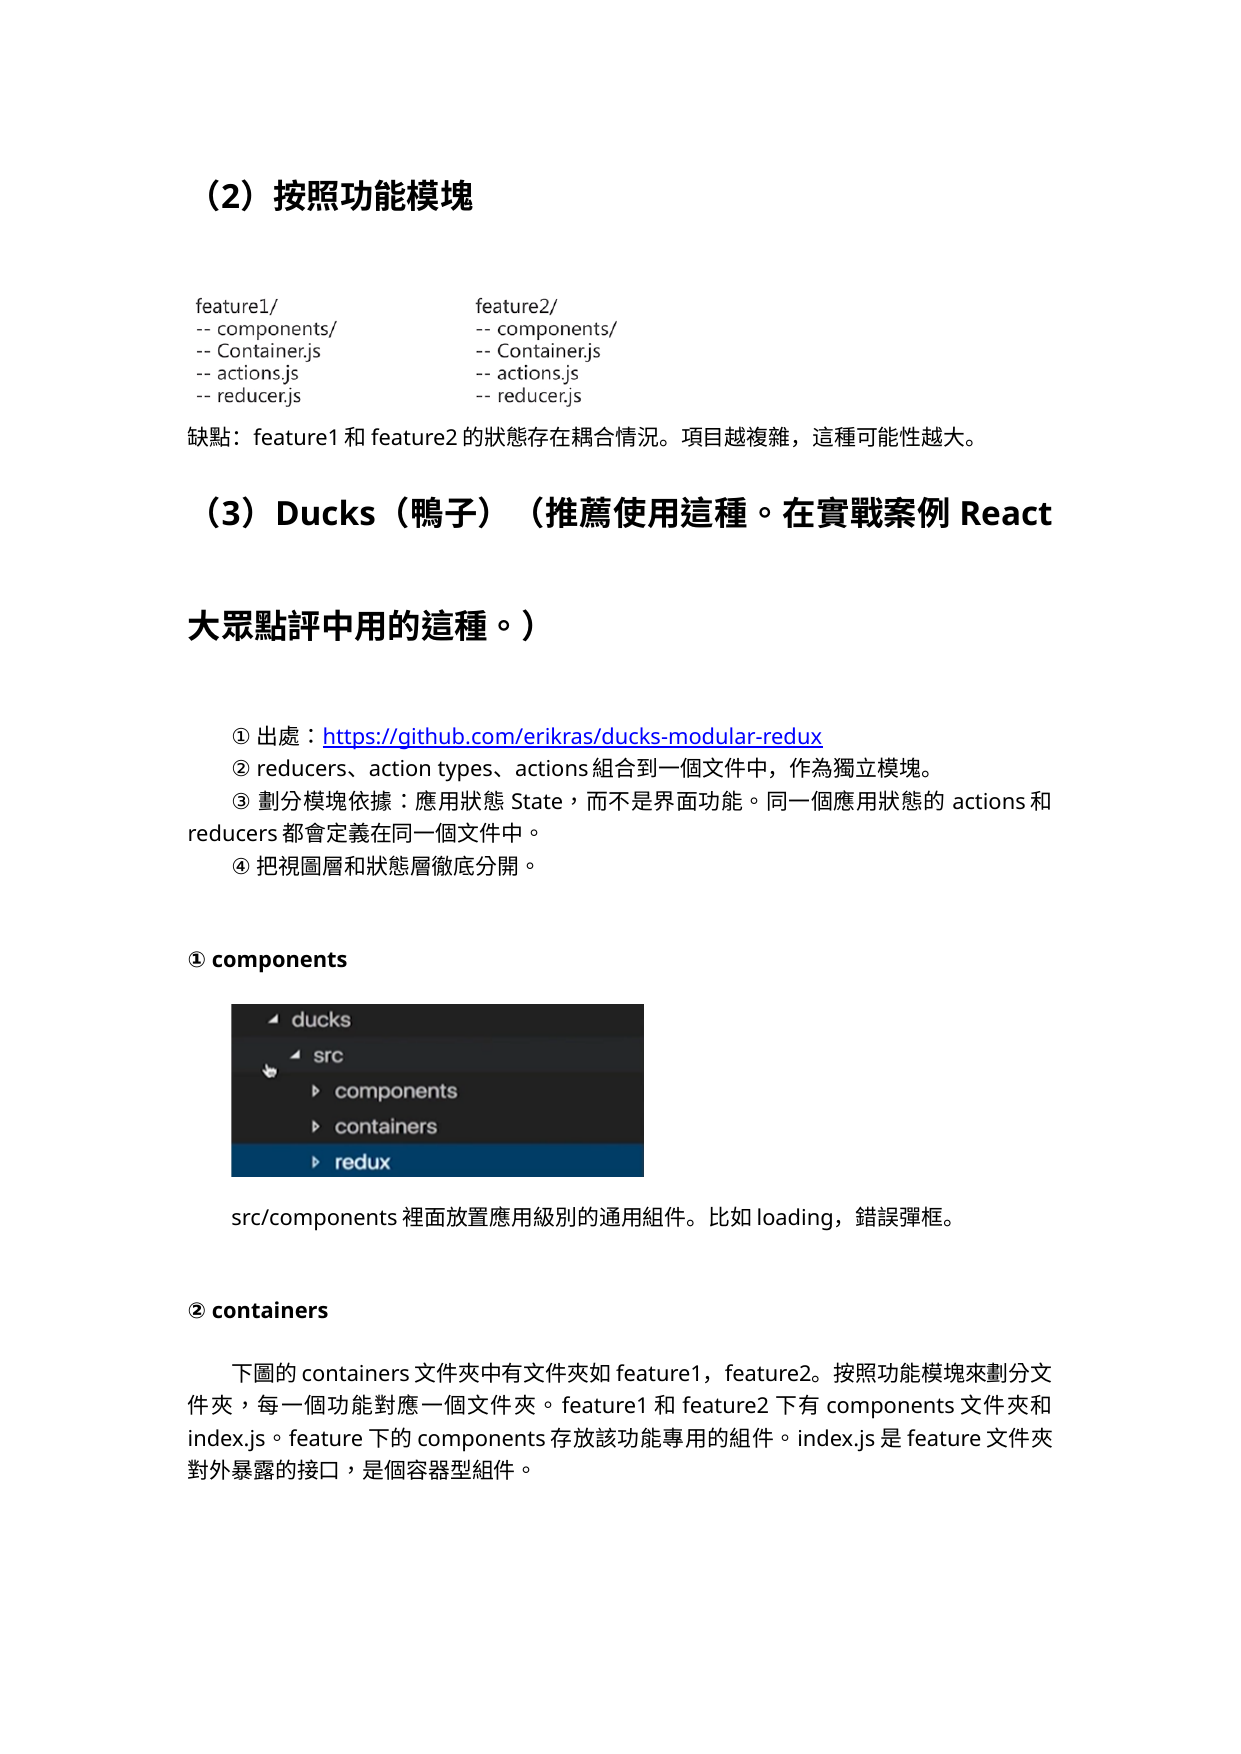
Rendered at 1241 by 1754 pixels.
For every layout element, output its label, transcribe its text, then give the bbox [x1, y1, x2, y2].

text ④ 把視圖層和狀態層徹底分開。 [187, 848, 1053, 881]
text 缺點：feature1和feature2的狀態存在耦合情況。項目越複雜，這種可能性越大。 [187, 419, 1053, 452]
picture [187, 289, 619, 413]
text ② reducers、action types、actions組合到一個文件中，作為獨立模塊。 [187, 751, 1053, 783]
subtitle （2）按照功能模塊 [187, 162, 1053, 227]
text 下圖的containers文件夾中有文件夾如feature1，feature2。按照功能模塊來劃分文件夾，每一個功能對應一個文件夾。feature1和feature2下有components文件夾和index.js。feature下的components存放該功能專用的組件。index.js是feature文件夾對外暴露的接口，是個容器型組件。 [187, 1355, 1053, 1485]
picture [231, 1004, 644, 1177]
text src/components裡面放置應用級別的通用組件。比如loading，錯誤彈框。 [187, 1199, 1053, 1232]
subtitle （3）Ducks（鴨子）（推薦使用這種。在實戰案例React大眾點評中用的這種。） [187, 479, 1053, 656]
subtitle ② containers [187, 1293, 1053, 1326]
text ① 出處：https://github.com/erikras/ducks-modular-redux [187, 718, 1053, 751]
subtitle ① components [187, 943, 1053, 975]
text ③ 劃分模塊依據：應用狀態State，而不是界面功能。同一個應用狀態的actions和reducers都會定義在同一個文件中。 [187, 783, 1053, 848]
